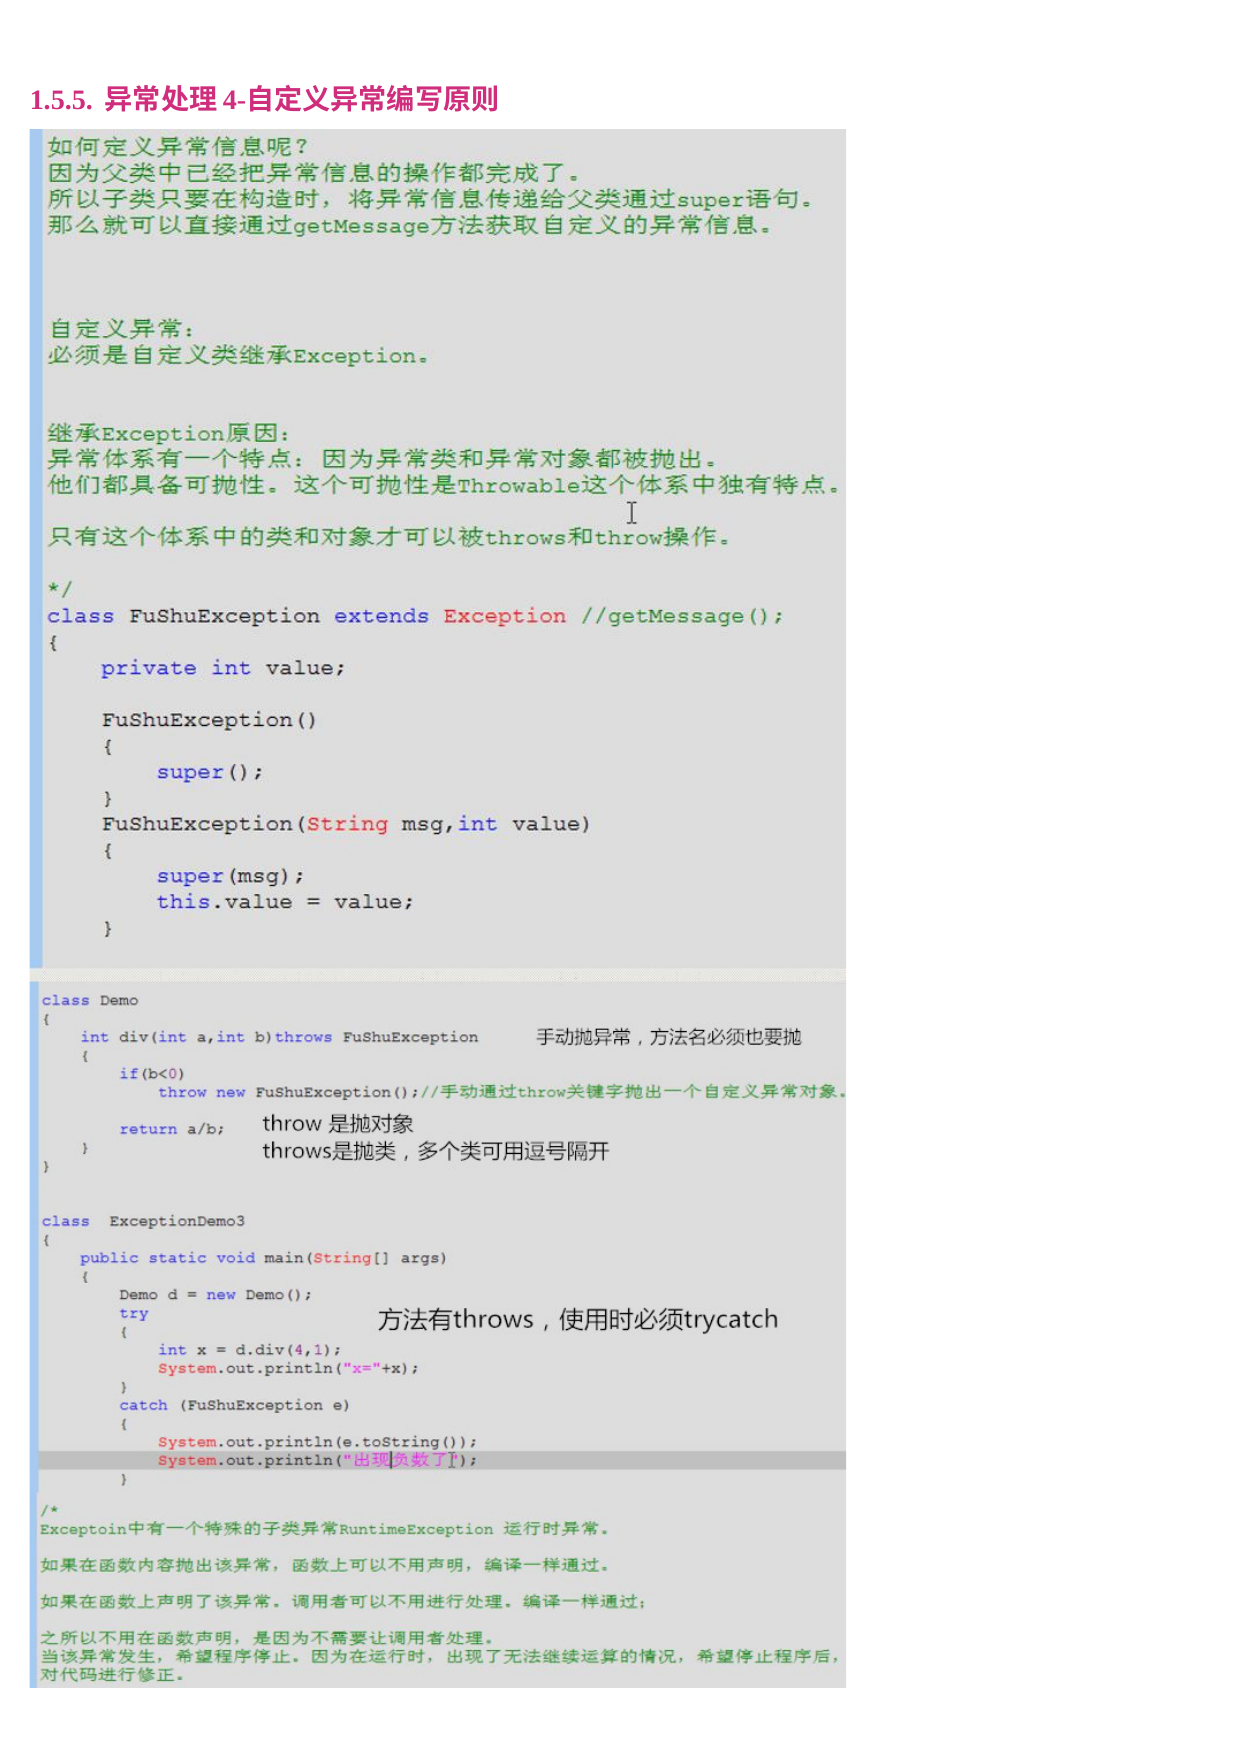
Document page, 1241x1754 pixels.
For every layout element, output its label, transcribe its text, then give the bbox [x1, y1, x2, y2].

picture [29, 129, 847, 1688]
subtitle 异常处理4-自定义异常编写原则 [29, 64, 1211, 129]
